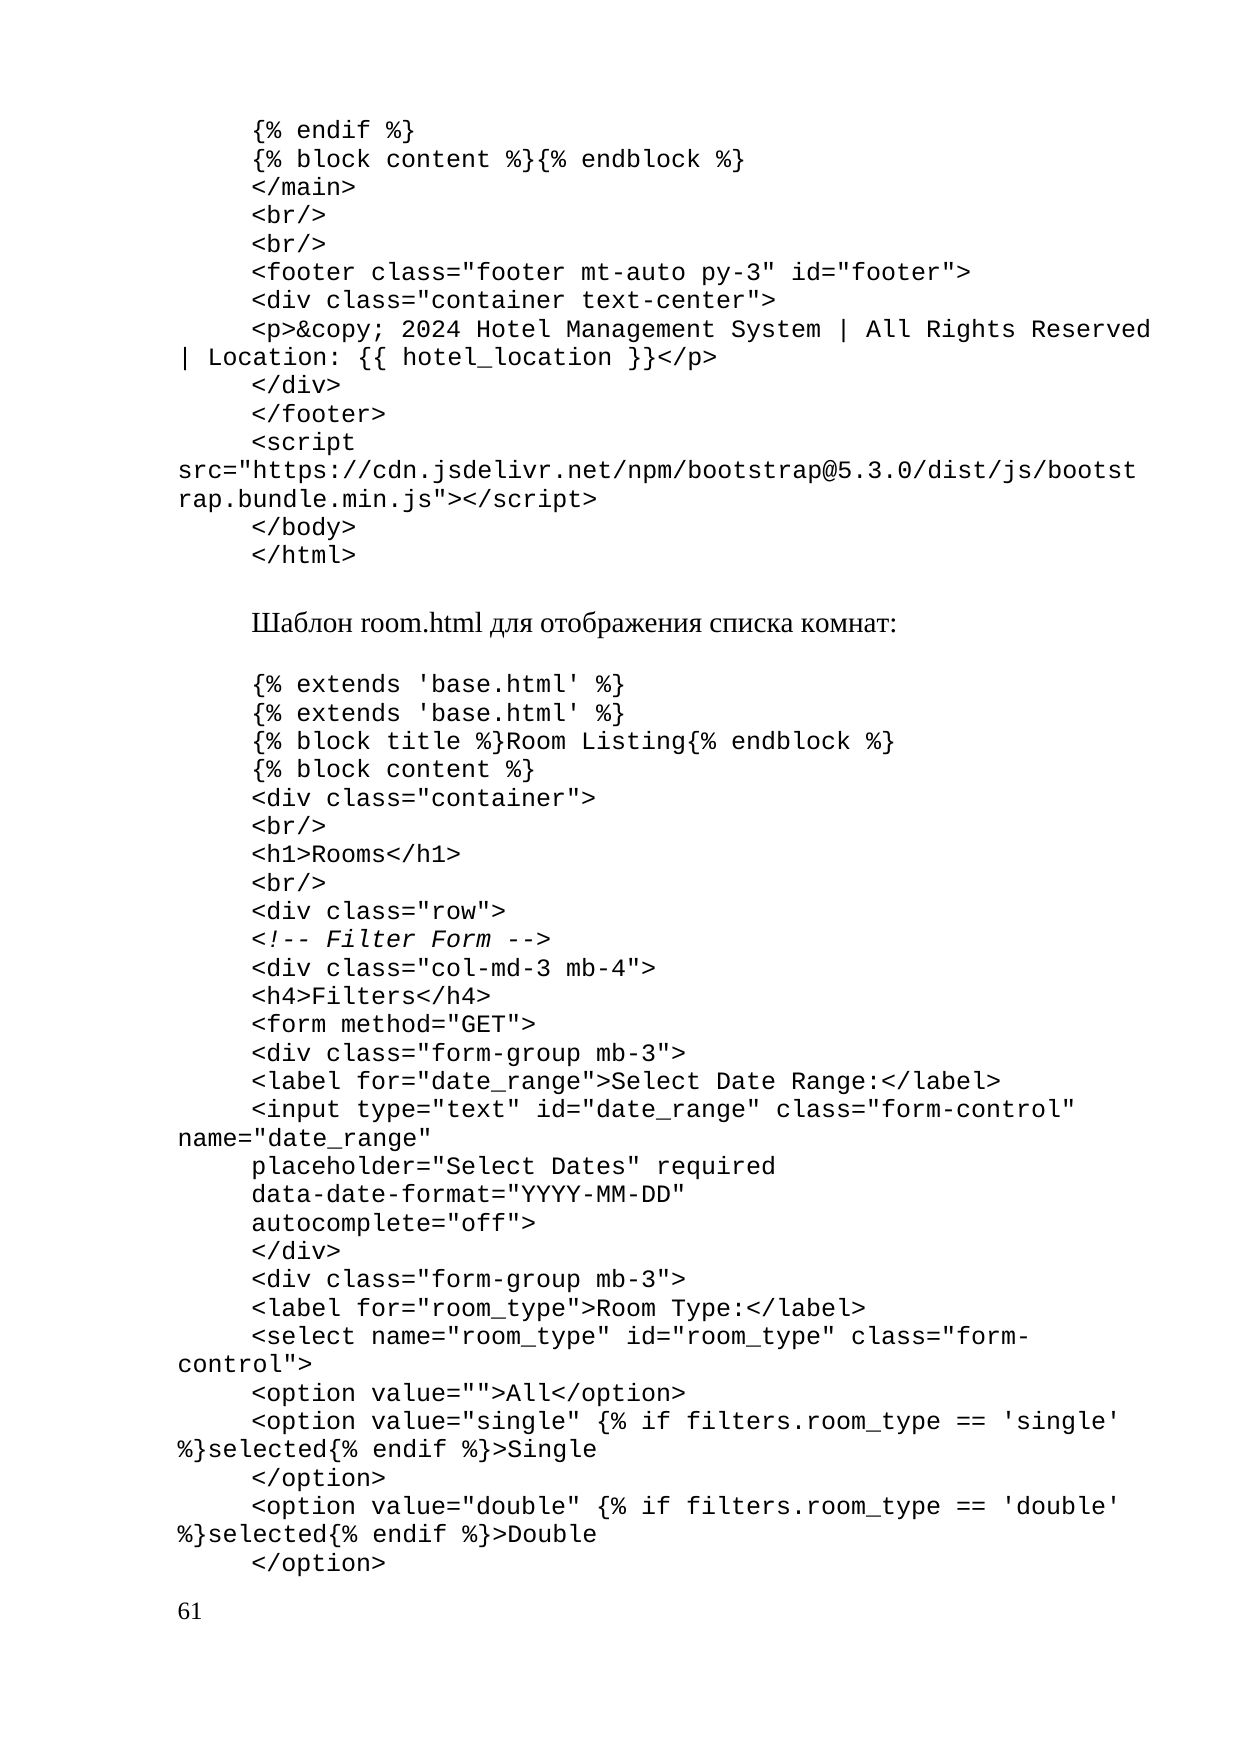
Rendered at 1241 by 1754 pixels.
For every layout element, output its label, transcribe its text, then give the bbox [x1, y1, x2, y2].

text {% block content %} [177, 757, 1152, 785]
text {% endif %} [177, 118, 1152, 146]
text autocomplete="off"> [177, 1210, 1152, 1239]
text <option value="single" {% if filters.room_type == 'single' %}selected{% endif %}>Single [177, 1409, 1152, 1465]
text <script src="https://cdn.jsdelivr.net/npm/bootstrap@5.3.0/dist/js/bootstrap.bundle.min.js"></script> [177, 430, 1152, 515]
text <!-- Filter Form --> [177, 927, 1152, 955]
text <br/> [177, 870, 1152, 899]
text <br/> [177, 203, 1152, 231]
text <p>&copy; 2024 Hotel Management System | All Rights Reserved | Location: {{ hotel_location }}</p> [177, 316, 1152, 373]
text <br/> [177, 231, 1152, 260]
text </option> [177, 1550, 1152, 1579]
text <option value="double" {% if filters.room_type == 'double' %}selected{% endif %}>Double [177, 1494, 1152, 1550]
text <input type="text" id="date_range" class="form-control" name="date_range" [177, 1097, 1152, 1154]
text </html> [177, 543, 1152, 571]
text </div> [177, 1239, 1152, 1267]
text <option value="">All</option> [177, 1380, 1152, 1409]
text <select name="room_type" id="room_type" class="form-control"> [177, 1324, 1152, 1380]
text </body> [177, 515, 1152, 543]
text </div> [177, 373, 1152, 401]
text {% extends 'base.html' %} [177, 672, 1152, 700]
text <div class="form-group mb-3"> [177, 1267, 1152, 1295]
text {% block content %}{% endblock %} [177, 146, 1152, 175]
text <div class="form-group mb-3"> [177, 1040, 1152, 1069]
text <h4>Filters</h4> [177, 984, 1152, 1012]
text <form method="GET"> [177, 1012, 1152, 1040]
text </footer> [177, 401, 1152, 430]
text <label for="room_type">Room Type:</label> [177, 1295, 1152, 1324]
text <div class="col-md-3 mb-4"> [177, 955, 1152, 984]
text <div class="container"> [177, 785, 1152, 814]
text {% extends 'base.html' %} [177, 700, 1152, 729]
text <br/> [177, 814, 1152, 842]
text {% block title %}Room Listing{% endblock %} [177, 729, 1152, 757]
text </option> [177, 1465, 1152, 1494]
text <h1>Rooms</h1> [177, 842, 1152, 870]
text placeholder="Select Dates" required [177, 1154, 1152, 1182]
text <div class="row"> [177, 899, 1152, 927]
text data-date-format="YYYY-MM-DD" [177, 1182, 1152, 1210]
text Шаблон room.html для отображения списка комнат: [177, 605, 1152, 638]
text </main> [177, 175, 1152, 203]
text <div class="container text-center"> [177, 288, 1152, 316]
text <footer class="footer mt-auto py-3" id="footer"> [177, 260, 1152, 288]
text <label for="date_range">Select Date Range:</label> [177, 1069, 1152, 1097]
